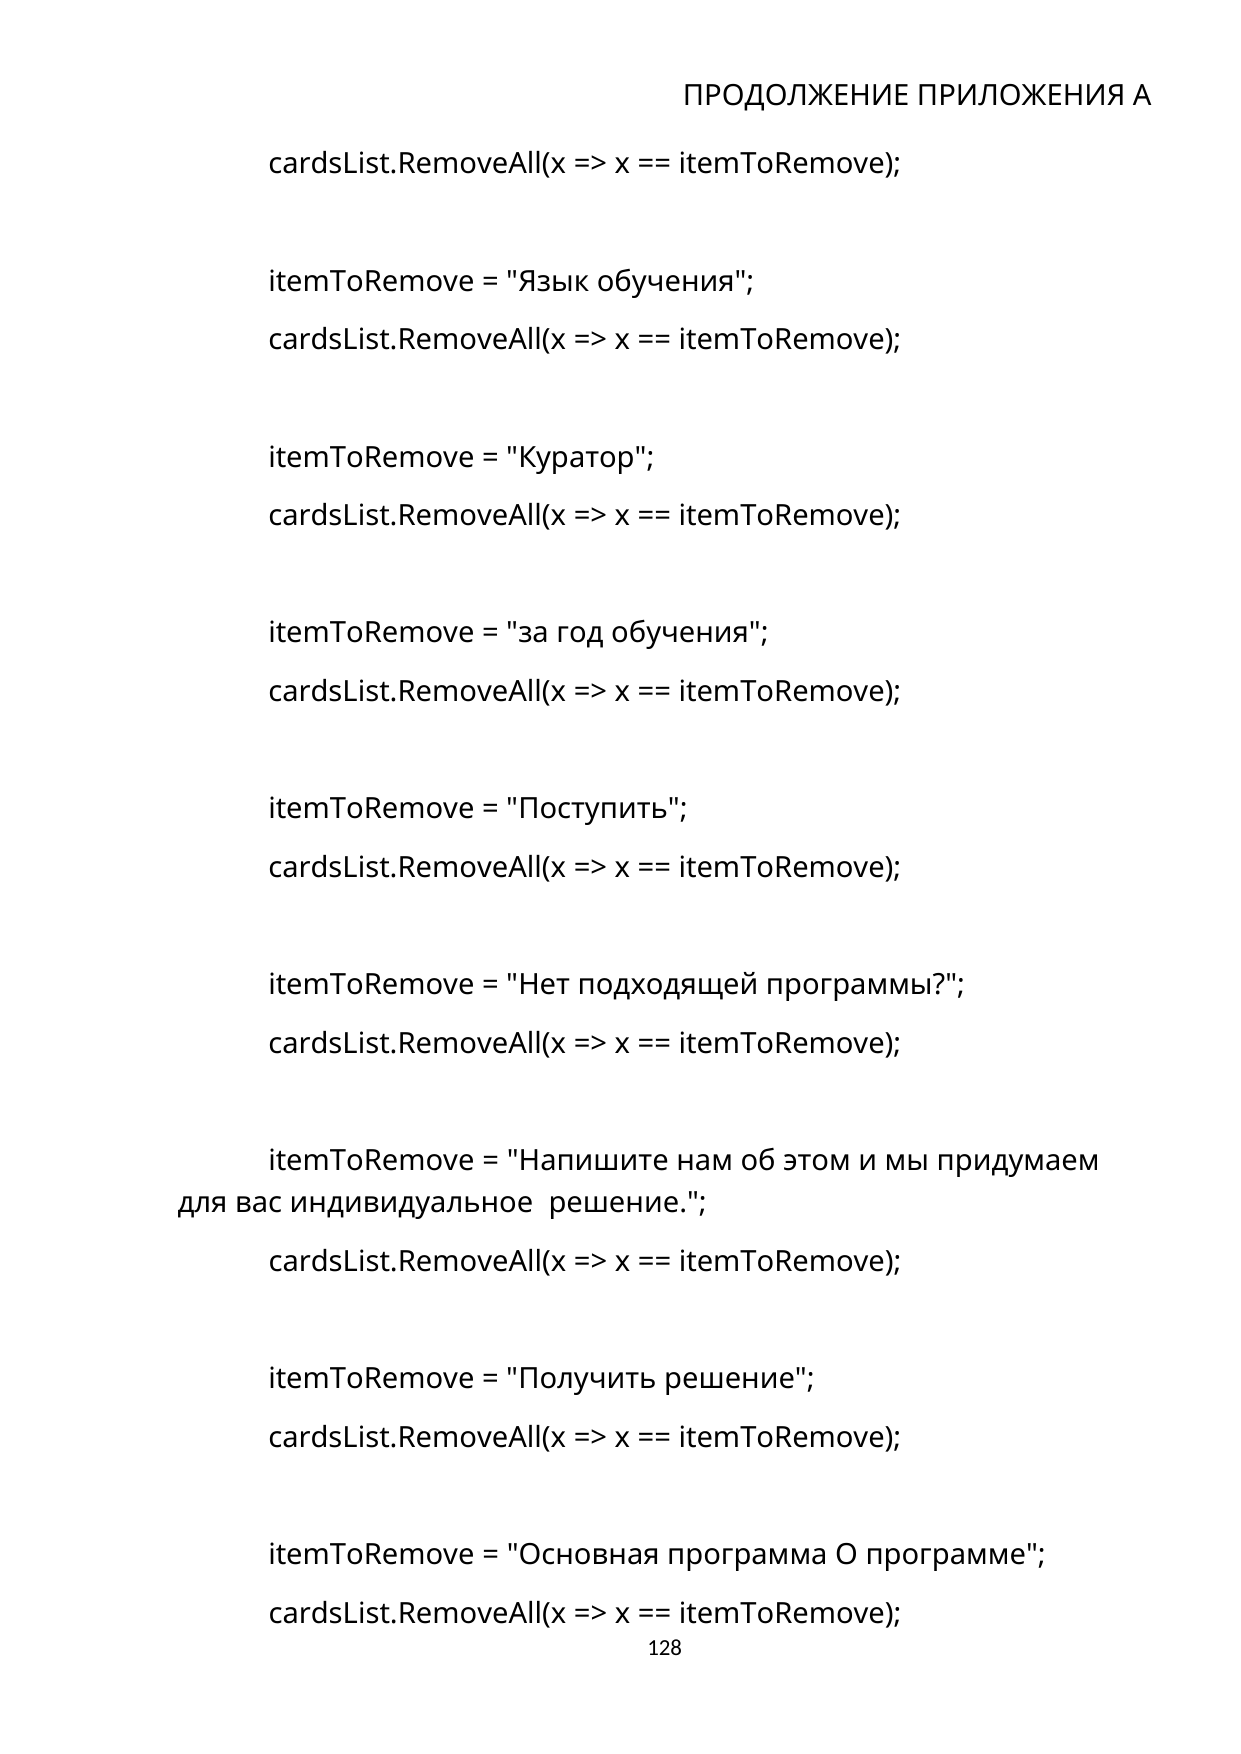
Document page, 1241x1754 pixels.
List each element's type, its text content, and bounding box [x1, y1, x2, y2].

text cardsList.RemoveAll(x => x == itemToRemove); [177, 846, 1152, 886]
text cardsList.RemoveAll(x => x == itemToRemove); [177, 670, 1152, 710]
text itemToRemove = "Нет подходящей программы?"; [177, 964, 1152, 1003]
text itemToRemove = "Куратор"; [177, 436, 1152, 476]
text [177, 1416, 1152, 1456]
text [177, 318, 1152, 358]
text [177, 143, 1152, 182]
text itemToRemove = "Основная программа О программе"; [177, 1533, 1152, 1573]
text itemToRemove = "Получить решение"; [177, 1357, 1152, 1397]
text itemToRemove = "за год обучения"; [177, 612, 1152, 651]
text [177, 494, 1152, 534]
text cardsList.RemoveAll(x => x == itemToRemove); [177, 1240, 1152, 1280]
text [177, 1592, 1152, 1632]
text cardsList.RemoveAll(x => x == itemToRemove); [177, 1022, 1152, 1062]
text itemToRemove = "Язык обучения"; [177, 260, 1152, 299]
text itemToRemove = "Поступить"; [177, 788, 1152, 827]
text itemToRemove = "Напишите нам об этом и мы придумаем для вас индивидуальное решение."; [177, 1139, 1152, 1221]
